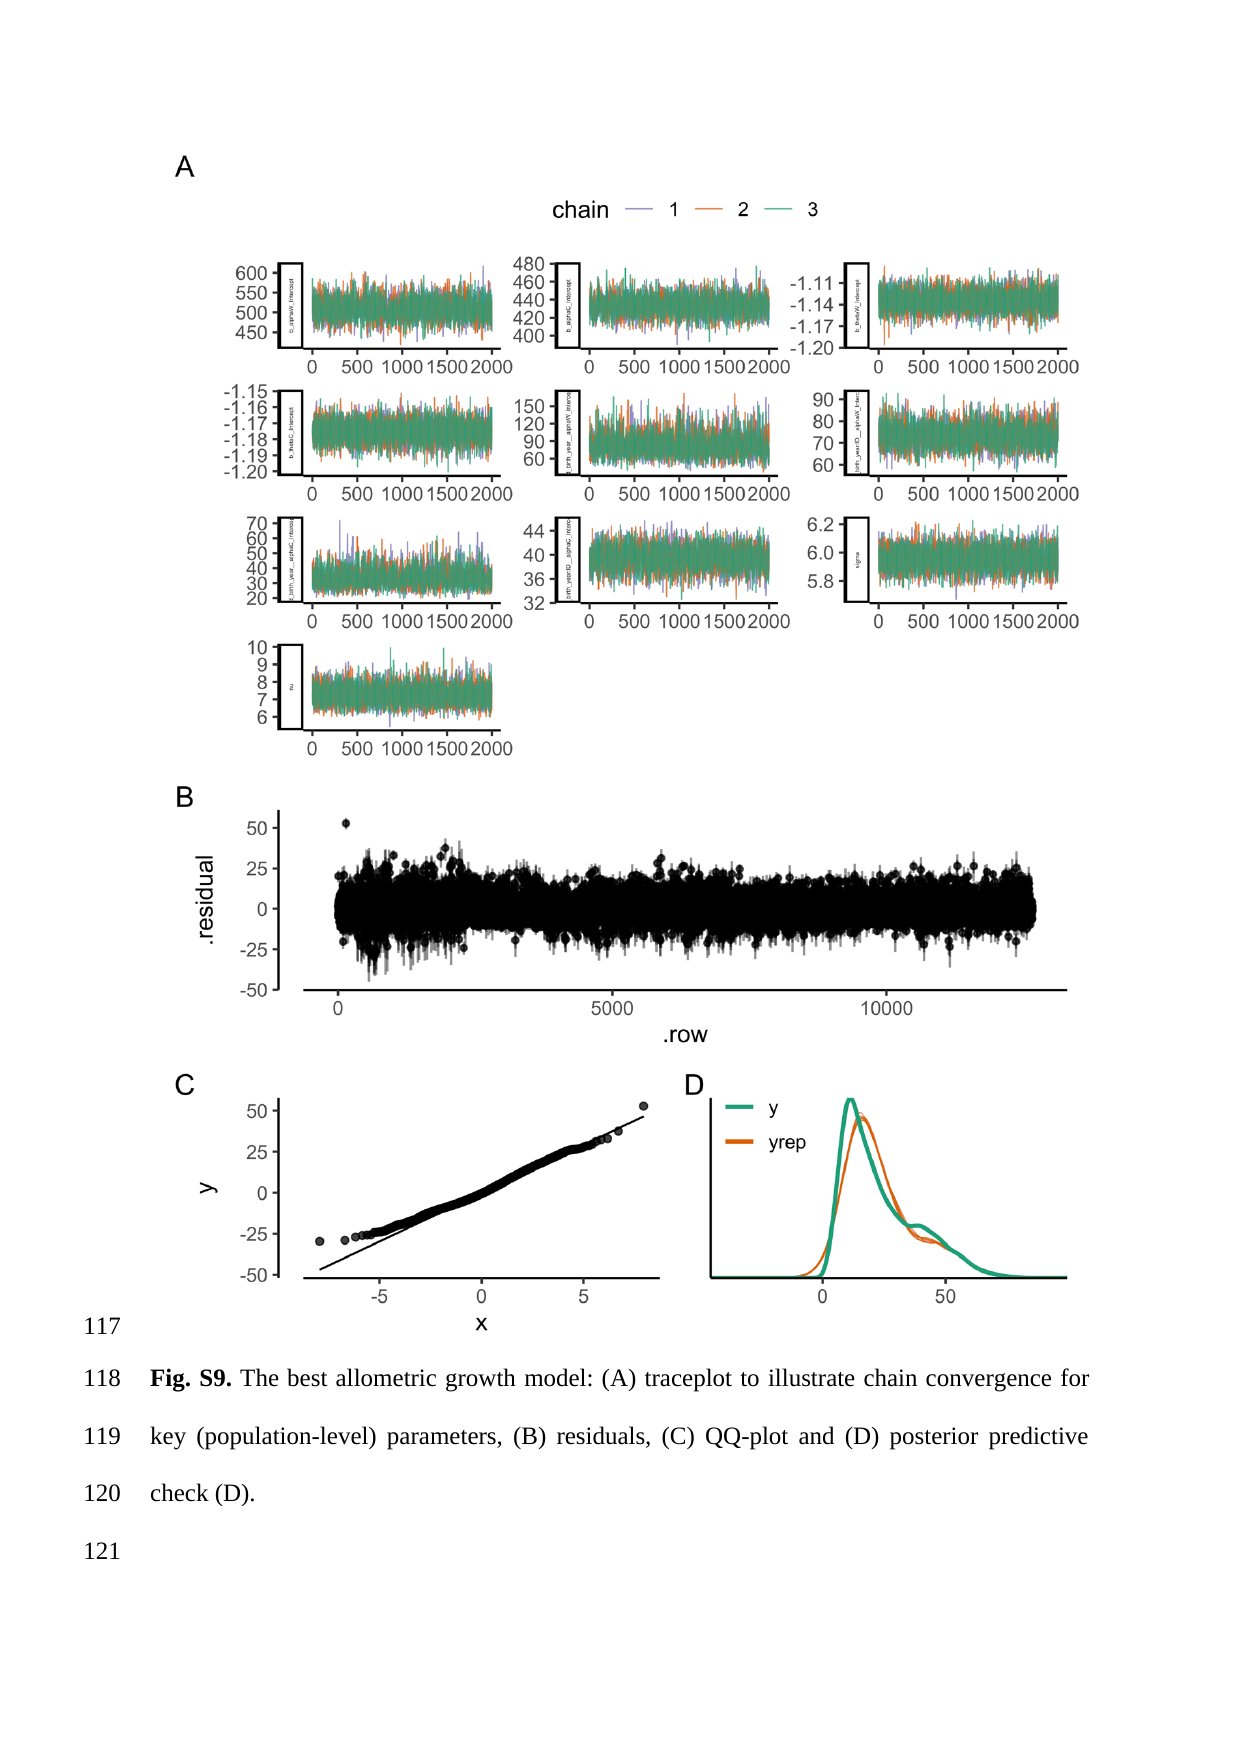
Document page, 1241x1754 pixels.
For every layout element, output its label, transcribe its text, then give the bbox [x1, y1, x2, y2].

text Fig. S9. The best allometric growth model: (A) traceplot to illustrate chain convergence for key (population-level) parameters, (B) residuals, (C) QQ-plot and (D) posterior predictive check (D). [150, 1363, 1090, 1507]
picture [150, 150, 1091, 1335]
